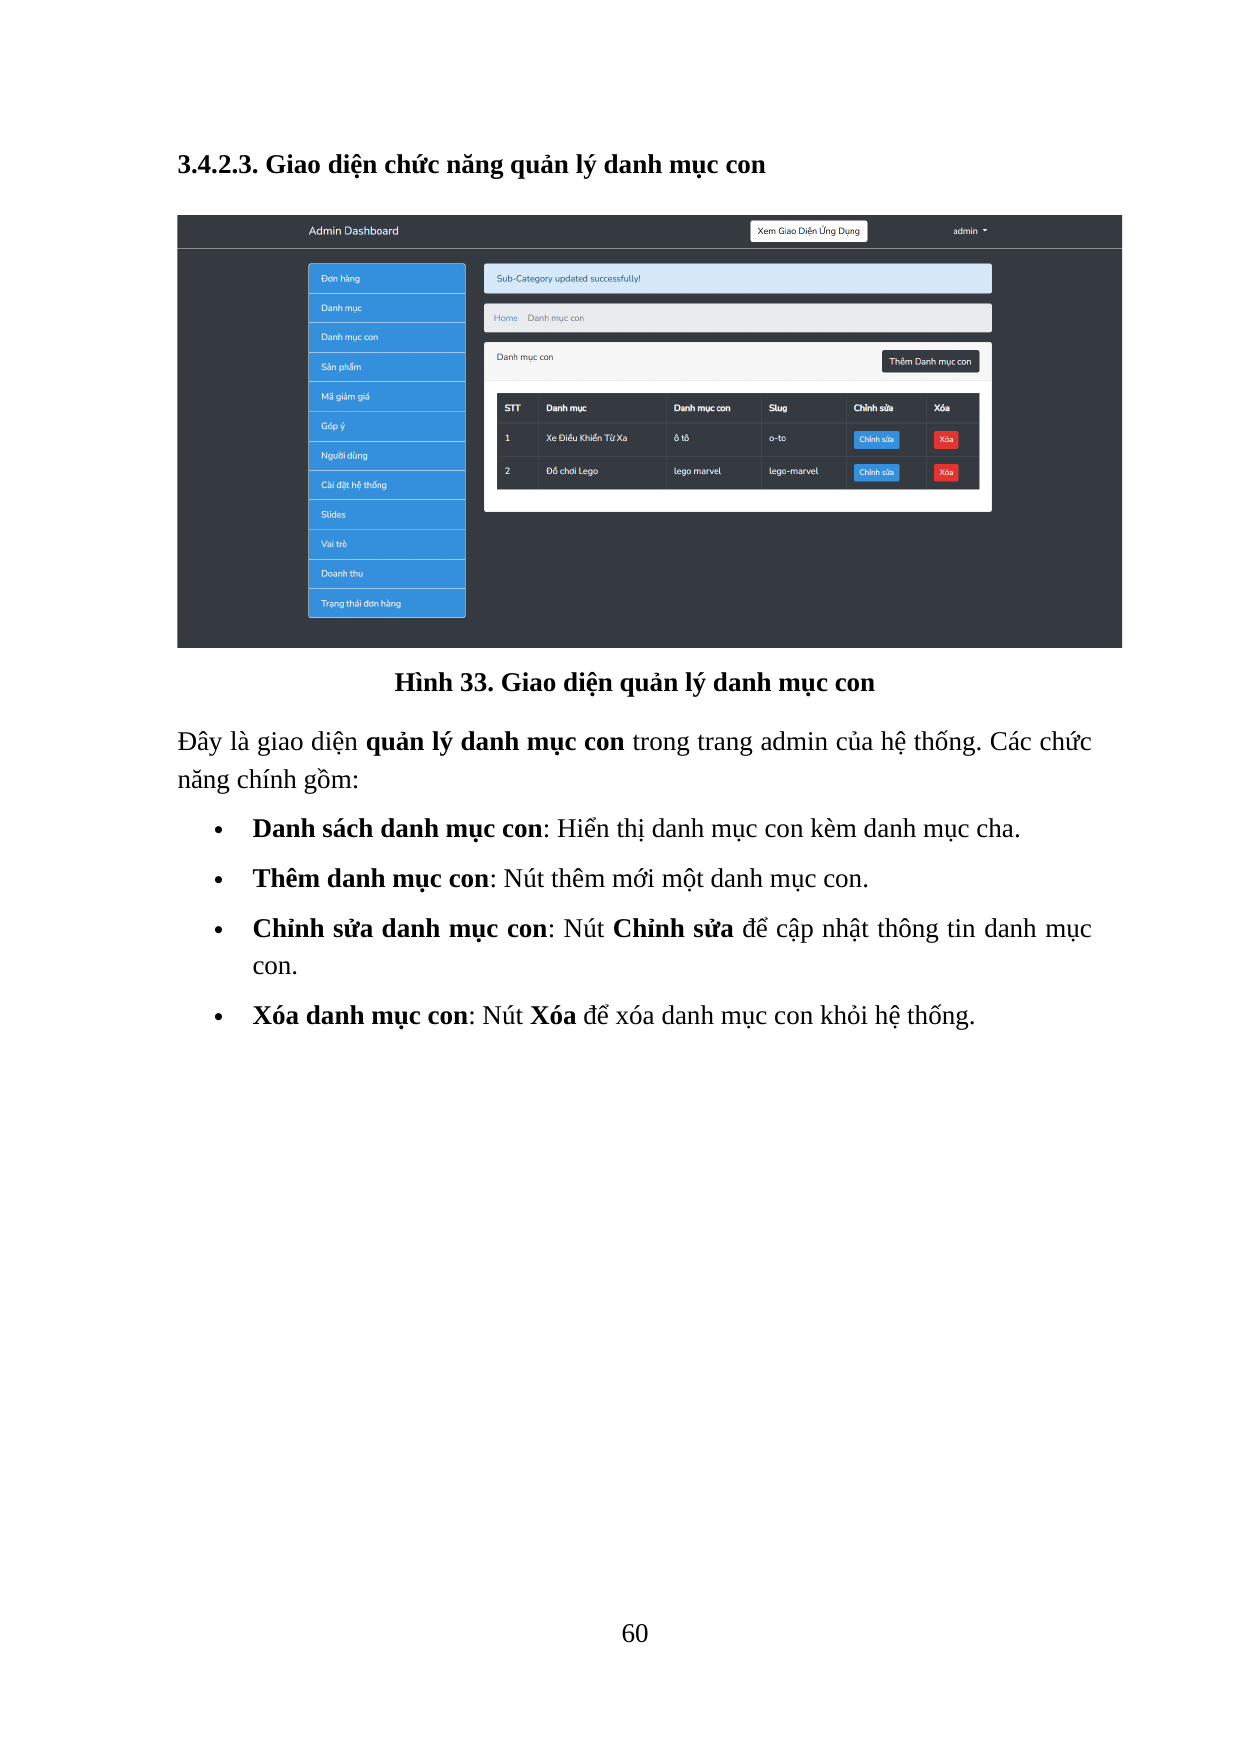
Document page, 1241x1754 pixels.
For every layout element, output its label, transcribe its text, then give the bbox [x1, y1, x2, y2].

list Danh sách danh mục con: Hiển thị danh mục con kèm danh mục cha. [215, 812, 1092, 844]
text Đây là giao diện quản lý danh mục con trong trang admin của hệ thống. Các chức năng chính gồm: [177, 725, 1092, 794]
list Thêm danh mục con: Nút thêm mới một danh mục con. [215, 862, 1092, 893]
text Hình 33. Giao diện quản lý danh mục con [177, 666, 1092, 697]
subtitle 3.4.2.3. Giao diện chức năng quản lý danh mục con [177, 148, 1092, 179]
list Chỉnh sửa danh mục con: Nút Chỉnh sửa để cập nhật thông tin danh mục con. [215, 912, 1092, 981]
list Xóa danh mục con: Nút Xóa để xóa danh mục con khỏi hệ thống. [215, 999, 1092, 1030]
picture [177, 215, 1123, 648]
